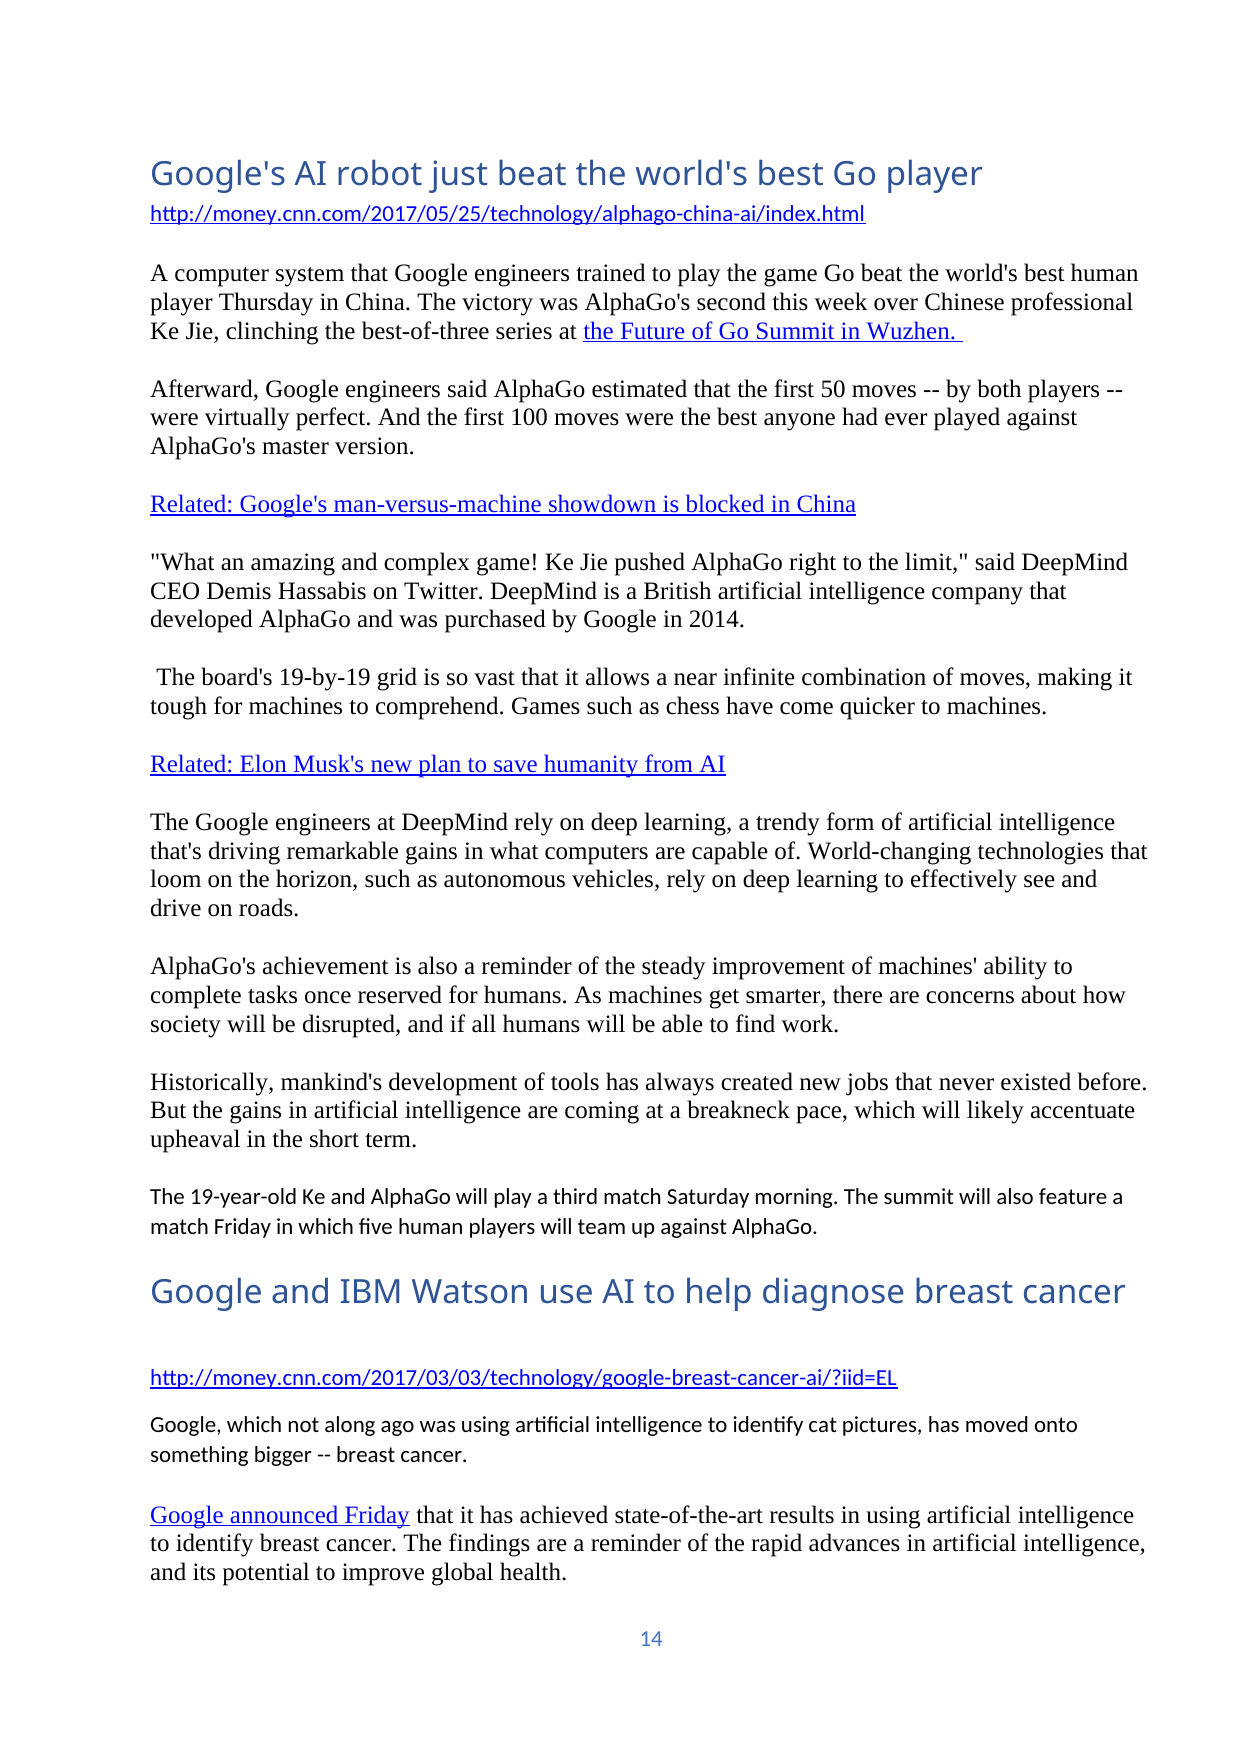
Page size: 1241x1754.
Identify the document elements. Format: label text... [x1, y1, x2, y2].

text AlphaGo's achievement is also a reminder of the steady improvement of machines' ability to complete tasks once reserved for humans. As machines get smarter, there are concerns about how society will be disrupted, and if all humans will be able to find work. [150, 951, 1152, 1037]
text Google, which not along ago was using artificial intelligence to identify cat pictures, has moved onto something bigger -- breast cancer. [150, 1410, 1152, 1468]
text The Google engineers at DeepMind rely on deep learning, a trendy form of artificial intelligence that's driving remarkable gains in what computers are capable of. World-changing technologies that loom on the horizon, such as autonomous vehicles, rely on deep learning to effectively see and drive on roads. [150, 807, 1152, 922]
text Related: Elon Musk's new plan to save humanity from AI [150, 749, 1152, 778]
text The board's 19-by-19 grid is so vast that it allows a near infinite combination of moves, making it tough for machines to comprehend. Games such as chess have come quicker to machines. [150, 662, 1152, 720]
text Historically, mankind's development of tools has always created new jobs that never existed before. But the gains in artificial intelligence are coming at a breakneck pace, which will likely accentuate upheaval in the short term. [150, 1067, 1152, 1153]
text A computer system that Google engineers trained to play the game Go beat the world's best human player Thursday in China. The victory was AlphaGo's second this week over Chinese professional Ke Jie, clinching the best-of-three series at the Future of Go Summit in Wuzhen. [150, 258, 1152, 344]
text Afterward, Google engineers said AlphaGo estimated that the first 50 moves -- by both players -- were virtually perfect. And the first 100 moves were the best anyone had ever played against AlphaGo's master version. [150, 374, 1152, 460]
text "What an amazing and complex game! Ke Jie pushed AlphaGo right to the limit," said DeepMind CEO Demis Hassabis on Twitter. DeepMind is a British artificial intelligence company that developed AlphaGo and was purchased by Google in 2014. [150, 547, 1152, 633]
subtitle Google's AI robot just beat the world's best Go player [150, 150, 1152, 195]
text Google announced Friday that it has achieved state-of-the-art results in using artificial intelligence to identify breast cancer. The findings are a reminder of the rapid advances in artificial intelligence, and its potential to improve global health. [150, 1500, 1152, 1586]
subtitle Google and IBM Watson use AI to help diagnose breast cancer [150, 1267, 1152, 1313]
text Related: Google's man-versus-machine showdown is blocked in China [150, 489, 1152, 518]
text http://money.cnn.com/2017/03/03/technology/google-breast-cancer-ai/?iid=EL [150, 1363, 1152, 1391]
text http://money.cnn.com/2017/05/25/technology/alphago-china-ai/index.html [150, 199, 1152, 227]
text The 19-year-old Ke and AlphaGo will play a third match Saturday morning. The summit will also feature a match Friday in which five human players will team up against AlphaGo. [150, 1182, 1152, 1240]
